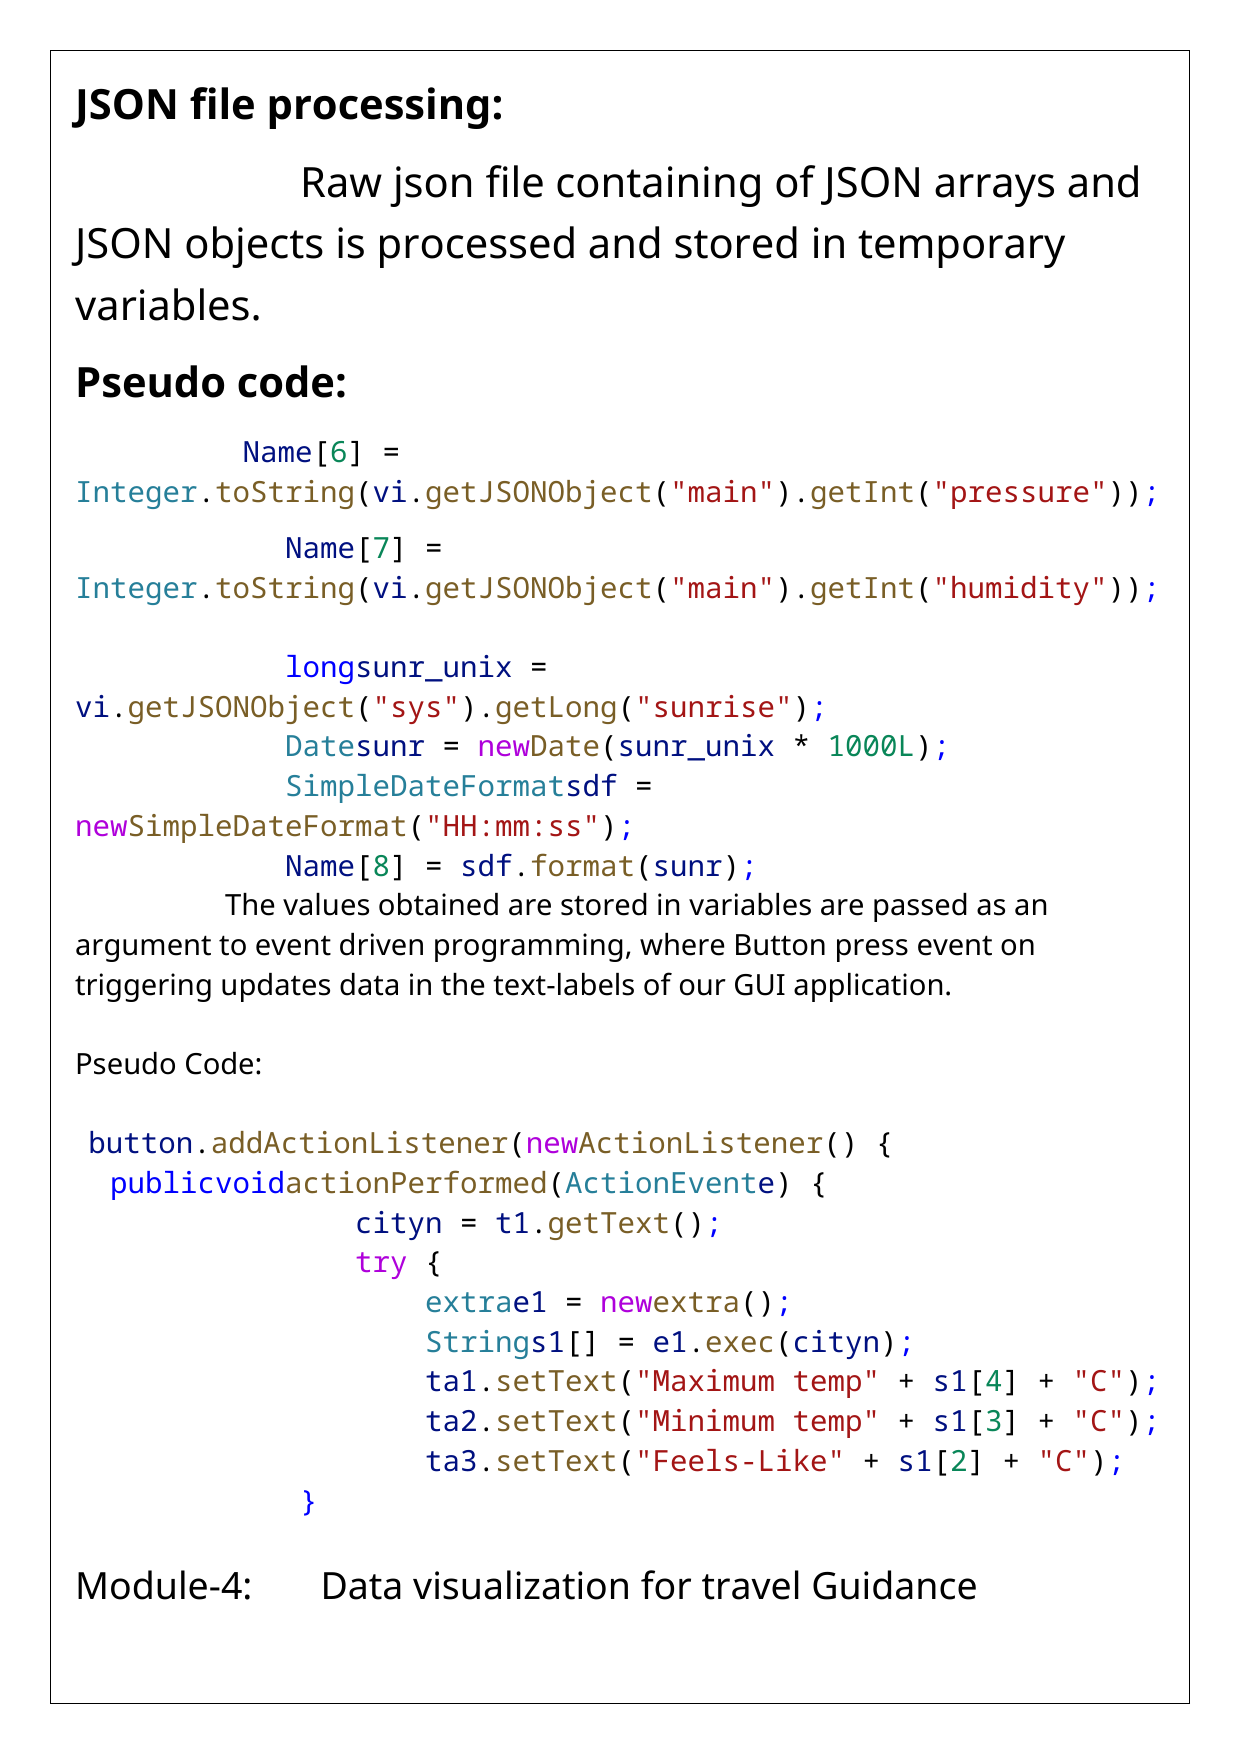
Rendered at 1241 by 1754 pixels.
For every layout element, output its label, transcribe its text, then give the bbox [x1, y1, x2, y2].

text button.addActionListener(newActionListener() { [75, 1123, 1165, 1162]
text The values obtained are stored in variables are passed as an argument to event driven programming, where Button press event on triggering updates data in the text-labels of our GUI application. [75, 884, 1165, 1003]
text ta1.setText("Maximum temp" + s1[4] + "C"); [75, 1361, 1165, 1400]
text Module-4: Data visualization for travel Guidance [75, 1559, 1165, 1610]
text publicvoidactionPerformed(ActionEvente) { [75, 1162, 1165, 1202]
text Raw json file containing of JSON arrays and JSON objects is processed and stored in temporary variables. [75, 153, 1165, 332]
text Pseudo code: [75, 353, 1165, 410]
text JSON file processing: [75, 75, 1165, 132]
text extrae1 = newextra(); [75, 1281, 1165, 1321]
text Strings1[] = e1.exec(cityn); [75, 1321, 1165, 1361]
text SimpleDateFormatsdf = newSimpleDateFormat("HH:mm:ss"); [75, 765, 1165, 845]
text longsunr_unix = vi.getJSONObject("sys").getLong("sunrise"); [75, 646, 1165, 726]
text Name[6] = Integer.toString(vi.getJSONObject("main").getInt("pressure")); [75, 431, 1165, 511]
text ta2.setText("Minimum temp" + s1[3] + "C"); [75, 1400, 1165, 1440]
text cityn = t1.getText(); [75, 1202, 1165, 1242]
text Datesunr = newDate(sunr_unix * 1000L); [75, 726, 1165, 765]
text Name[8] = sdf.format(sunr); [75, 845, 1165, 884]
text Name[7] = Integer.toString(vi.getJSONObject("main").getInt("humidity")); [75, 527, 1165, 607]
text try { [75, 1242, 1165, 1281]
text } [75, 1480, 1165, 1519]
text ta3.setText("Feels-Like" + s1[2] + "C"); [75, 1440, 1165, 1480]
text Pseudo Code: [75, 1043, 1165, 1083]
